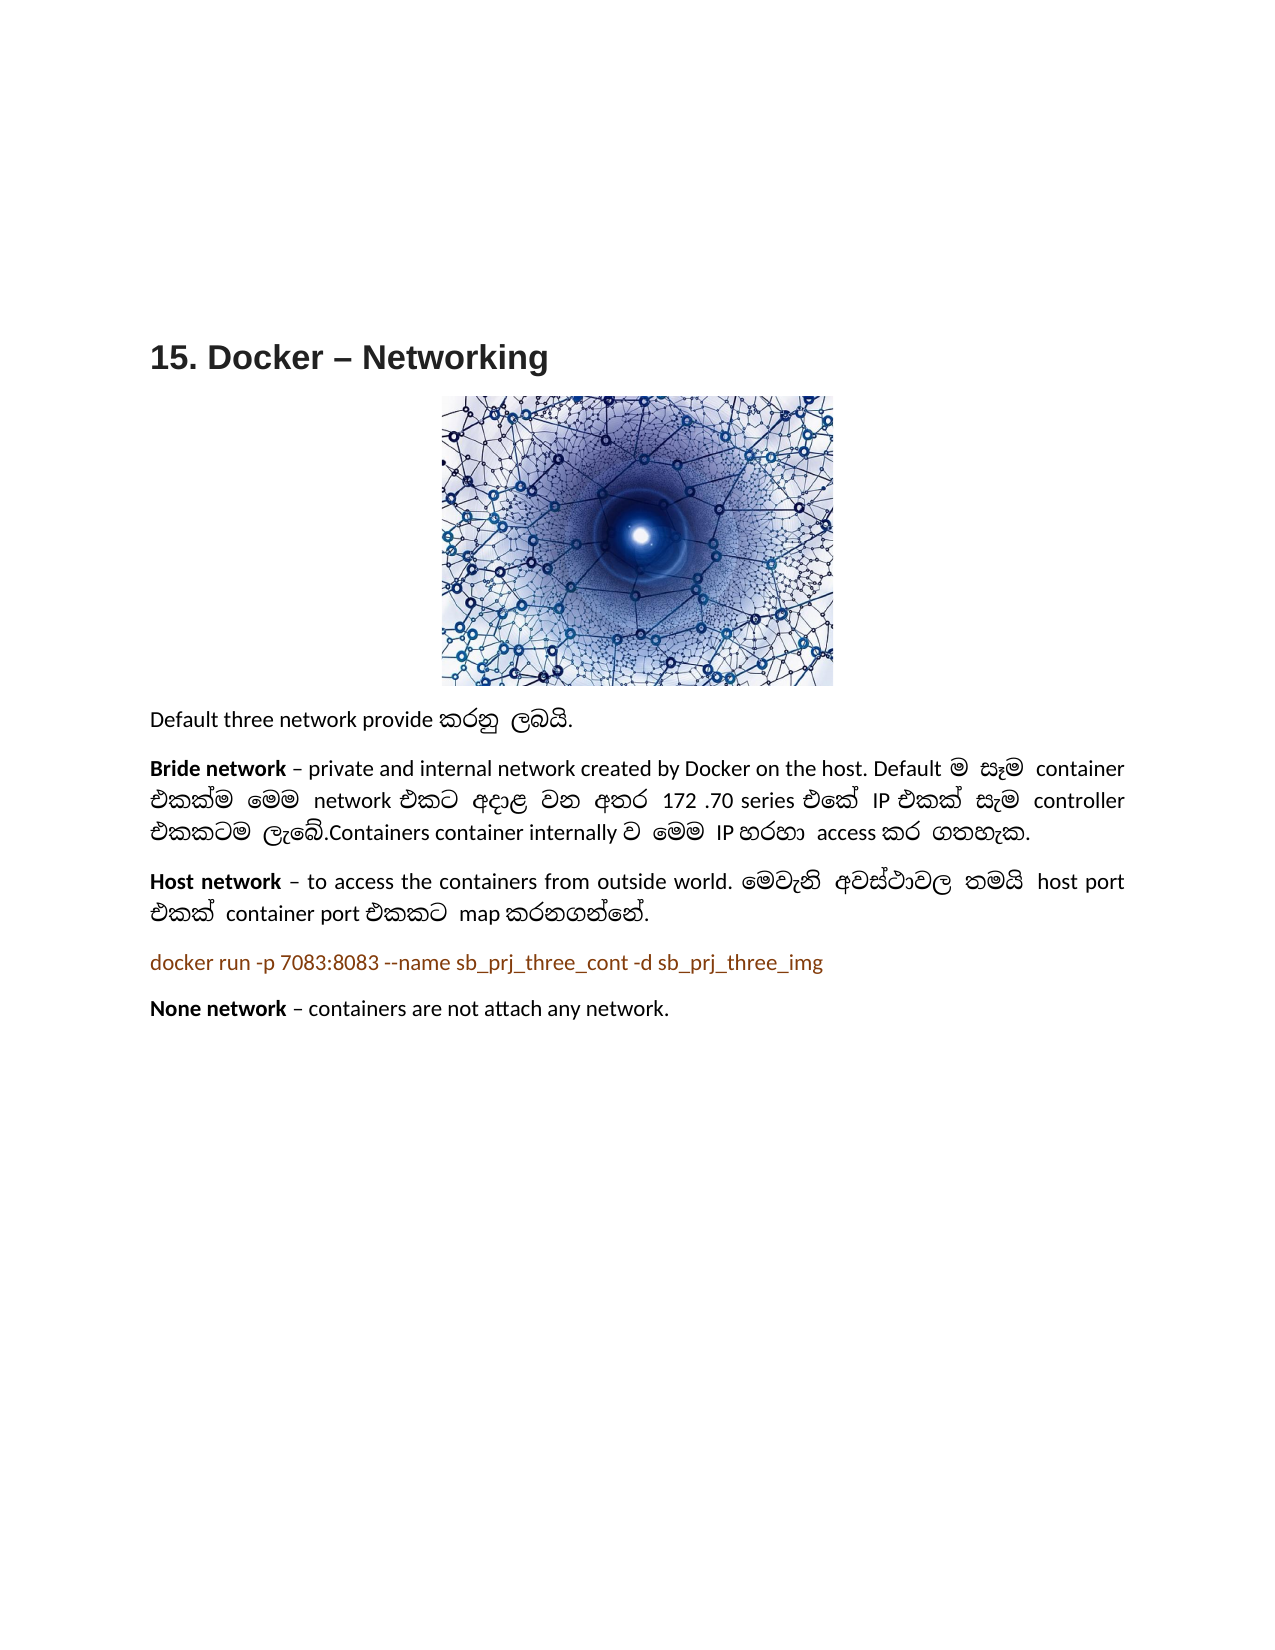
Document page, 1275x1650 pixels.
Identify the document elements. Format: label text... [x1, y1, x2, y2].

text docker run -p 7083:8083 --name sb_prj_three_cont -d sb_prj_three_img [150, 948, 1125, 976]
text None network – containers are not attach any network. [150, 994, 1125, 1022]
text Default three network provide කරනු ලබයි. [150, 704, 1125, 734]
text 15. Docker – Networking [150, 337, 1125, 377]
text Bride network – private and internal network created by Docker on the host. Default ම සෑම container එකක්ම මෙම network එකට අදාළ වන අතර 172 .70 series එකේ IP එකක් සැම controller එකකටම ලැබේ.Containers container internally ව මෙම IP හරහා access කර ගතහැක. [150, 753, 1125, 848]
text Host network – to access the containers from outside world. මෙවැනි අවස්ථාවල තමයි host port එකක් container port එකකට map කරනගන්නේ. [150, 867, 1125, 929]
picture [441, 396, 834, 686]
